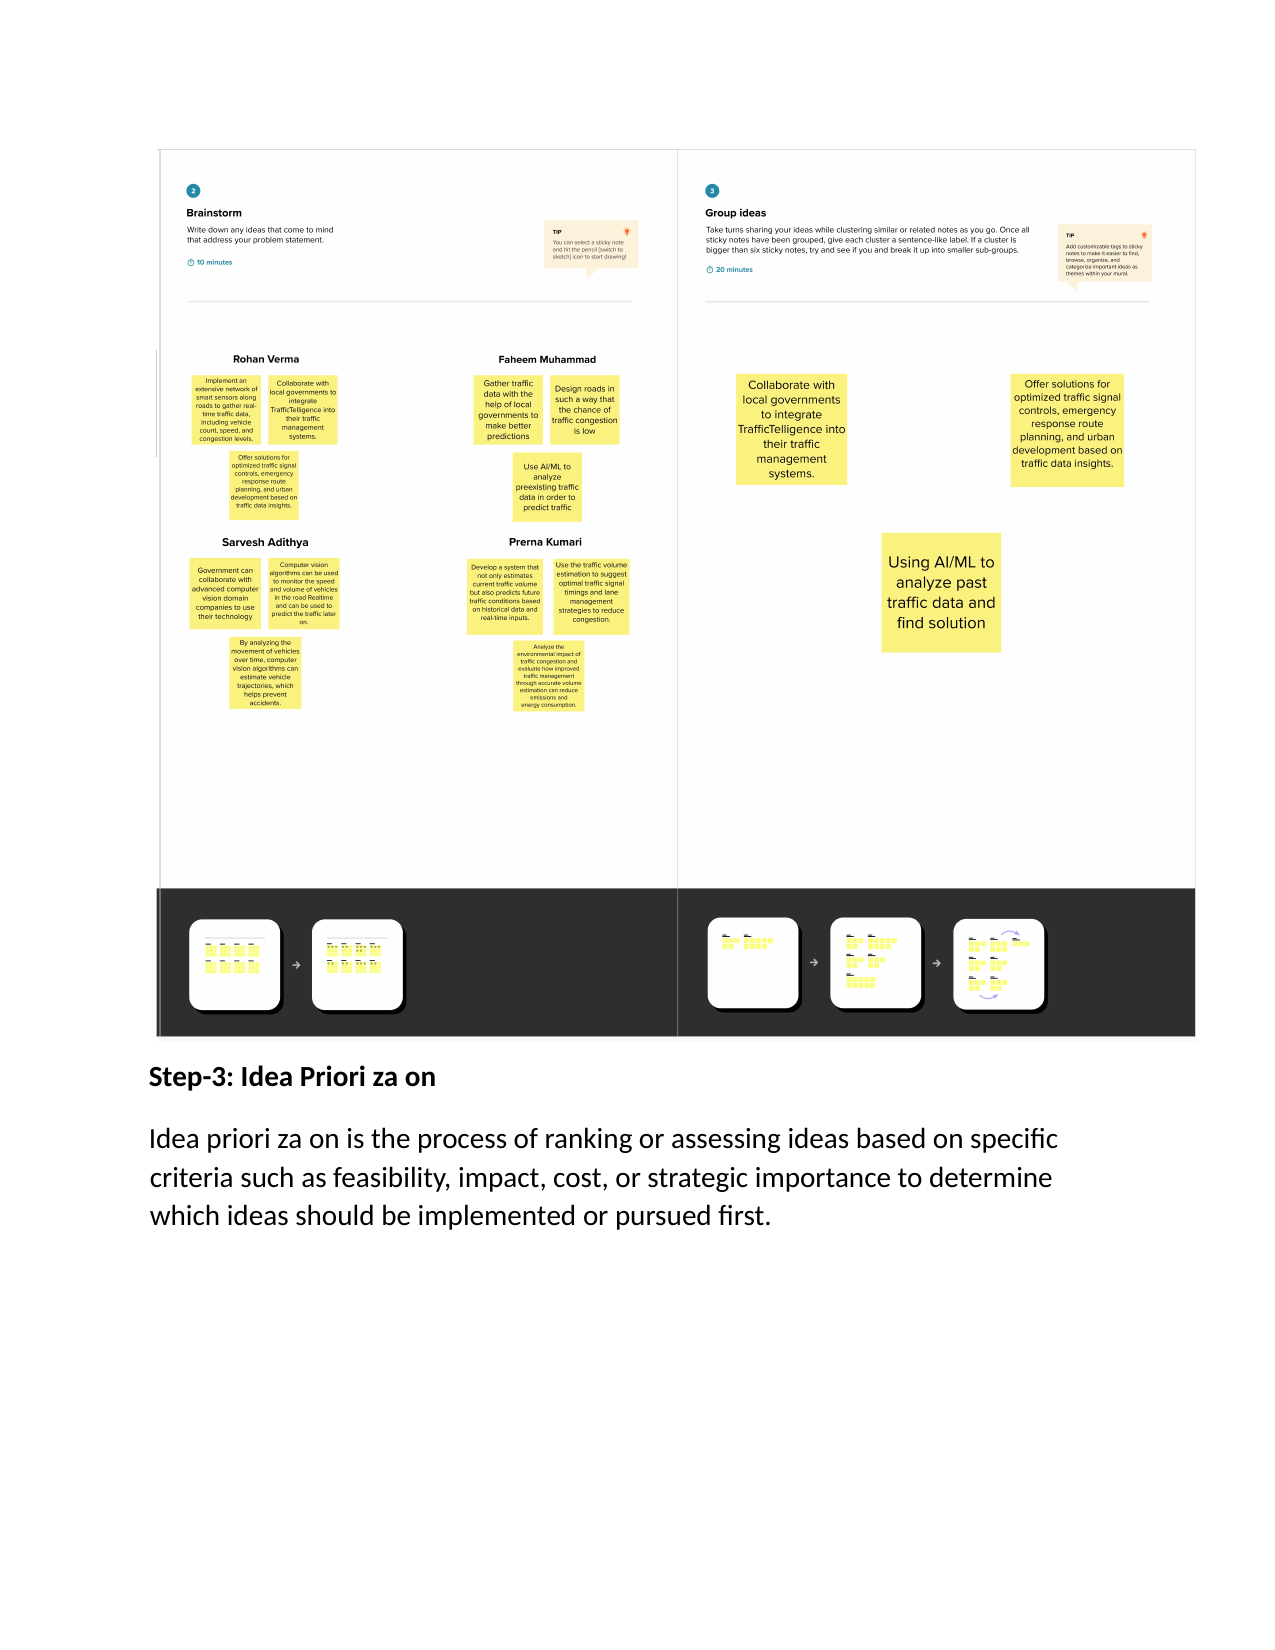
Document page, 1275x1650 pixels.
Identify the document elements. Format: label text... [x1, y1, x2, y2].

picture [156, 149, 1196, 1042]
text Step-3: Idea Priori za on [148, 1058, 1096, 1093]
text Idea priori za on is the process of ranking or assessing ideas based on specific criteria such as feasibility, impact, cost, or strategic importance to determine which ideas should be implemented or pursued first. [148, 1120, 1129, 1233]
